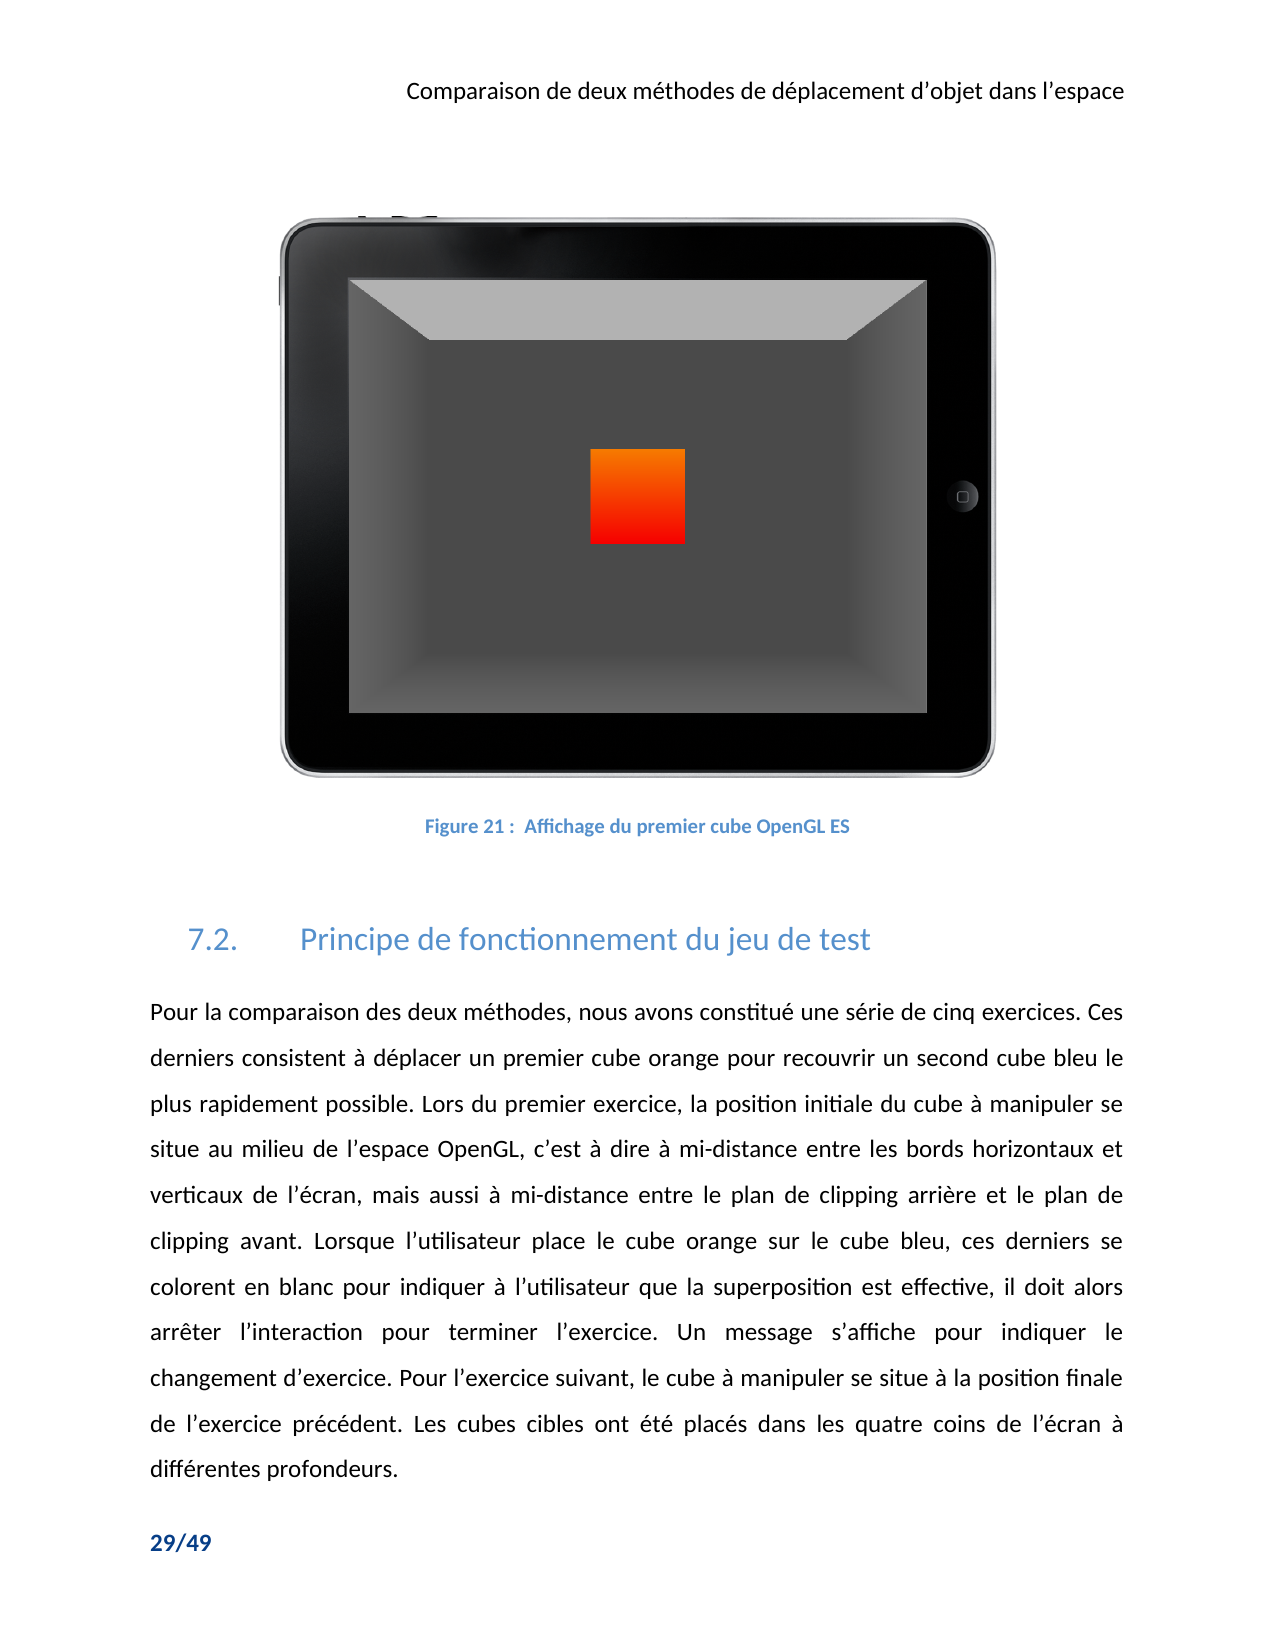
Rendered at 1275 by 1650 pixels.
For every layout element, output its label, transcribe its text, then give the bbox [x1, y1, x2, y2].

subtitle Principe de fonctionnement du jeu de test [187, 918, 1125, 959]
picture [278, 216, 997, 778]
text Pour la comparaison des deux méthodes, nous avons constitué une série de cinq exercices. Ces derniers consistent à déplacer un premier cube orange pour recouvrir un second cube bleu le plus rapidement possible. Lors du premier exercice, la position initiale du cube à manipuler se situe au milieu de l’espace OpenGL, c’est à dire à mi-distance entre les bords horizontaux et verticaux de l’écran, mais aussi à mi-distance entre le plan de clipping arrière et le plan de clipping avant. Lorsque l’utilisateur place le cube orange sur le cube bleu, ces derniers se colorent en blanc pour indiquer à l’utilisateur que la superposition est effective, il doit alors arrêter l’interaction pour terminer l’exercice. Un message s’affiche pour indiquer le changement d’exercice. Pour l’exercice suivant, le cube à manipuler se situe à la position finale de l’exercice précédent. Les cubes cibles ont été placés dans les quatre coins de l’écran à différentes profondeurs. [150, 996, 1125, 1484]
text Figure 21 : Affichage du premier cube OpenGL ES [150, 814, 1125, 839]
